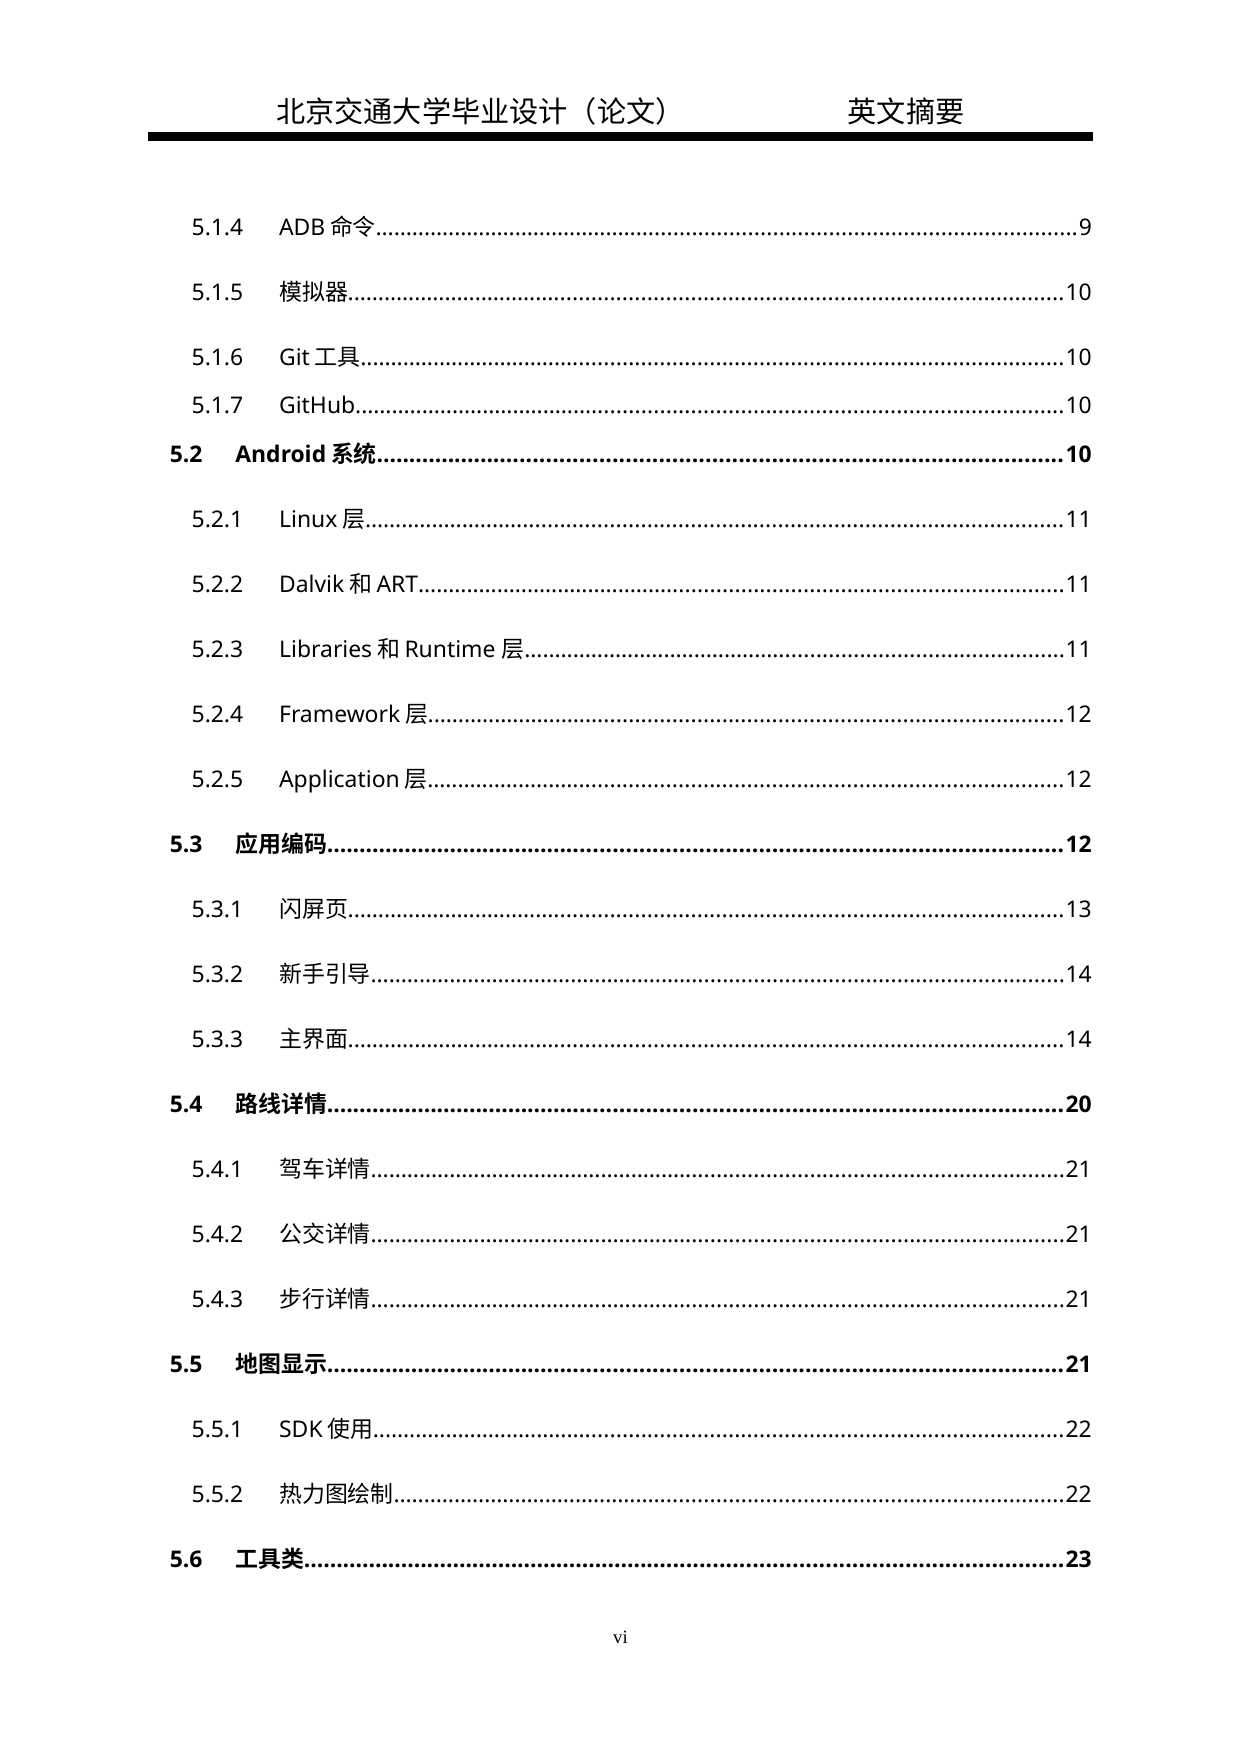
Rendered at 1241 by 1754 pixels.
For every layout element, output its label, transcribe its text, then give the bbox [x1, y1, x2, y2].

text 5.3.2 新手引导 14 [191, 940, 1092, 1005]
text 5.6 工具类 23 [169, 1525, 1092, 1590]
text 5.2 Android系统 10 [169, 420, 1092, 485]
text 5.2.5 Application层 12 [191, 745, 1092, 810]
text 5.5.2 热力图绘制 22 [191, 1460, 1092, 1525]
text 5.4 路线详情 20 [169, 1070, 1092, 1135]
text 5.3 应用编码 12 [169, 810, 1092, 875]
text 5.4.3 步行详情 21 [191, 1265, 1092, 1330]
text 5.2.4 Framework层 12 [191, 680, 1092, 745]
text 5.1.6 Git工具 10 [191, 323, 1092, 388]
text 5.5 地图显示 21 [169, 1330, 1092, 1395]
text 5.2.3 Libraries和Runtime 层 11 [191, 615, 1092, 680]
text 5.1.7 GitHub 10 [191, 388, 1092, 420]
text 5.2.2 Dalvik和ART 11 [191, 550, 1092, 615]
text 5.2.1 Linux层 11 [191, 485, 1092, 550]
text 5.1.4 ADB命令 9 [191, 193, 1092, 258]
text 5.1.5 模拟器 10 [191, 258, 1092, 323]
text 5.4.2 公交详情 21 [191, 1200, 1092, 1265]
text 5.5.1 SDK使用 22 [191, 1395, 1092, 1460]
text 5.4.1 驾车详情 21 [191, 1135, 1092, 1200]
text 5.3.1 闪屏页 13 [191, 875, 1092, 940]
text 5.3.3 主界面 14 [191, 1005, 1092, 1070]
